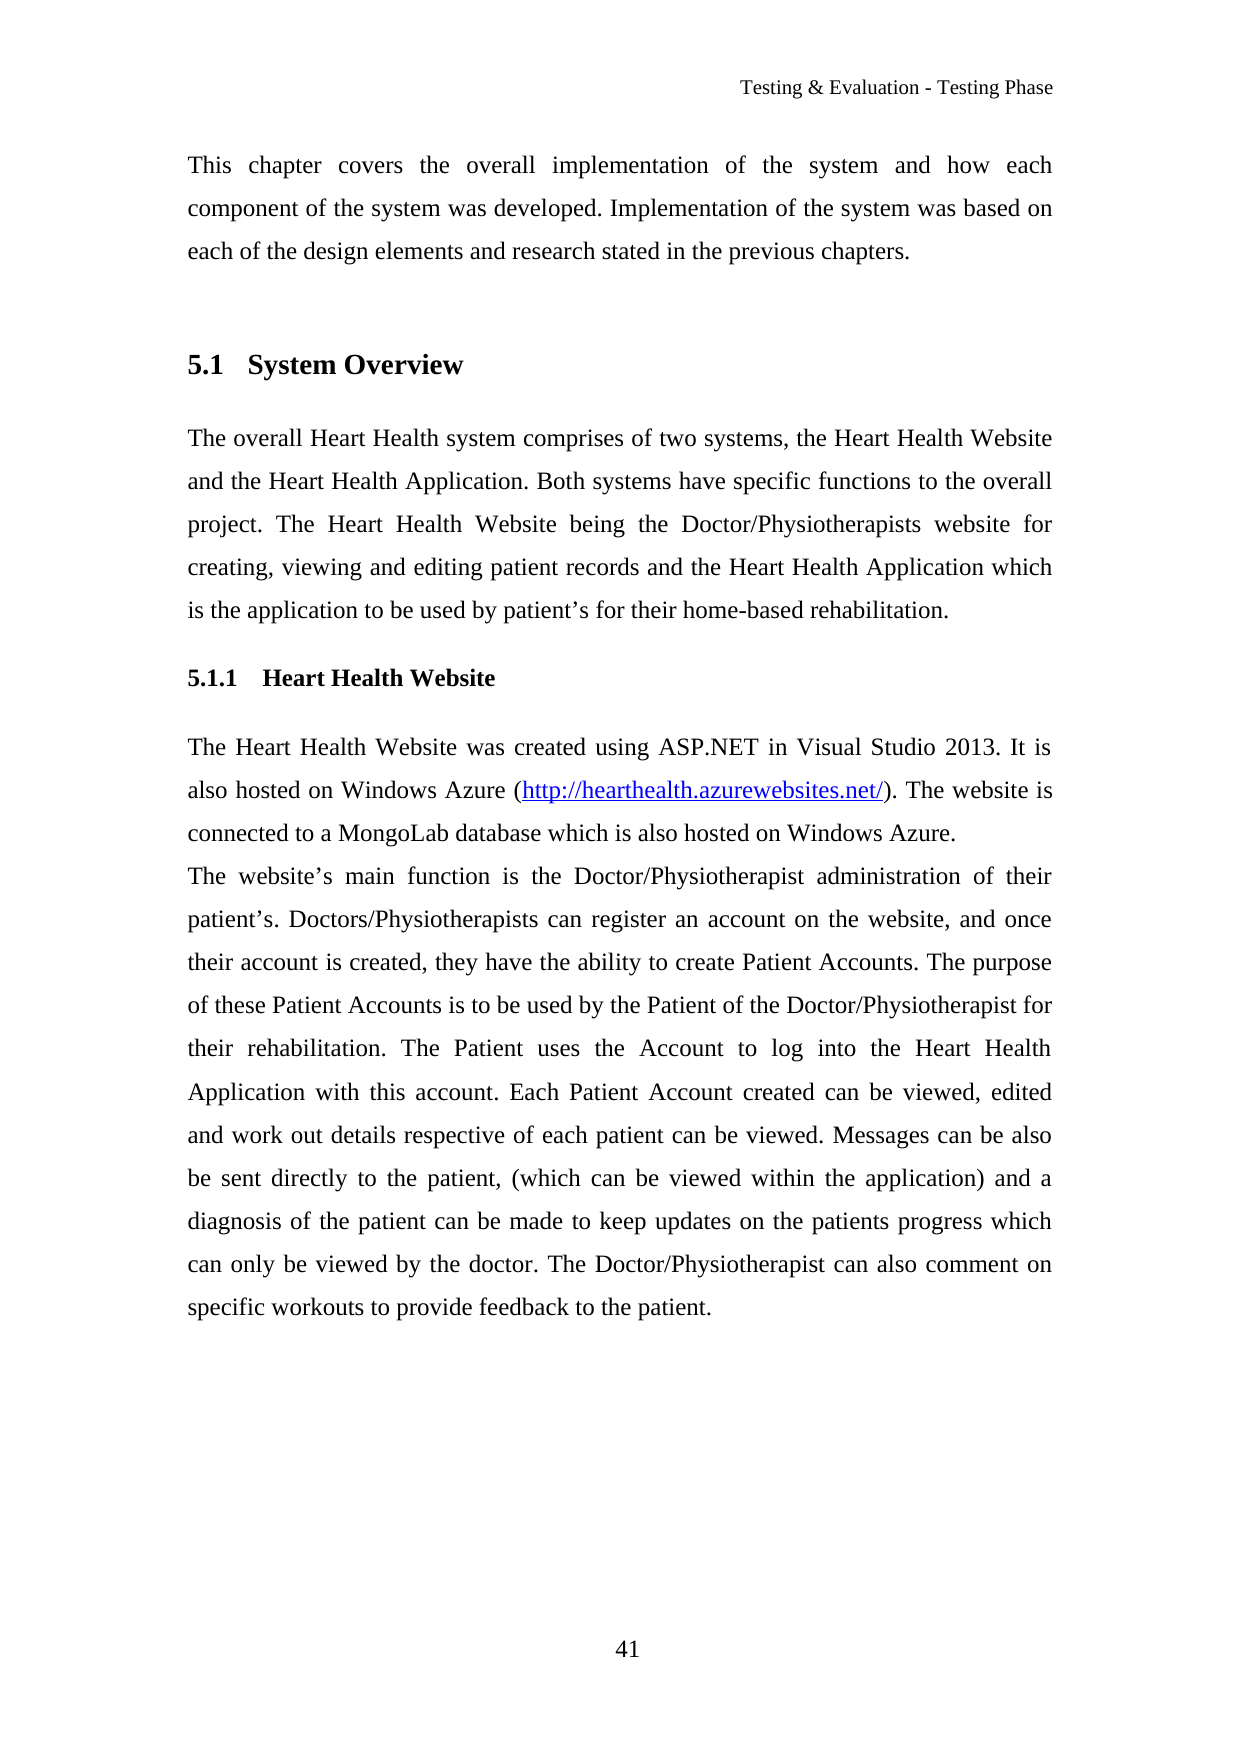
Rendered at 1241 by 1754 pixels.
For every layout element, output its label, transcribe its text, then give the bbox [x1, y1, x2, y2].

text The Heart Health Website was created using ASP.NET in Visual Studio 2013. It is also hosted on Windows Azure (http://hearthealth.azurewebsites.net/). The website is connected to a MongoLab database which is also hosted on Windows Azure. [187, 732, 1053, 847]
text This chapter covers the overall implementation of the system and how each component of the system was developed. Implementation of the system was based on each of the design elements and research stated in the previous chapters. [187, 150, 1053, 265]
subtitle System Overview [187, 347, 1053, 381]
text The overall Heart Health system comprises of two systems, the Heart Health Website and the Heart Health Application. Both systems have specific functions to the overall project. The Heart Health Website being the Doctor/Physiotherapists website for creating, viewing and editing patient records and the Heart Health Application which is the application to be used by patient’s for their home-based rehabilitation. [187, 423, 1053, 624]
text The website’s main function is the Doctor/Physiotherapist administration of their patient’s. Doctors/Physiotherapists can register an account on the website, and once their account is created, they have the ability to create Patient Accounts. The purpose of these Patient Accounts is to be used by the Patient of the Doctor/Physiotherapist for their rehabilitation. The Patient uses the Account to log into the Heart Health Application with this account. Each Patient Account created can be viewed, edited and work out details respective of each patient can be viewed. Messages can be also be sent directly to the patient, (which can be viewed within the application) and a diagnosis of the patient can be made to keep updates on the patients progress which can only be viewed by the doctor. The Doctor/Physiotherapist can also comment on specific workouts to provide feedback to the patient. [187, 861, 1053, 1321]
subtitle Heart Health Website [187, 663, 1053, 692]
